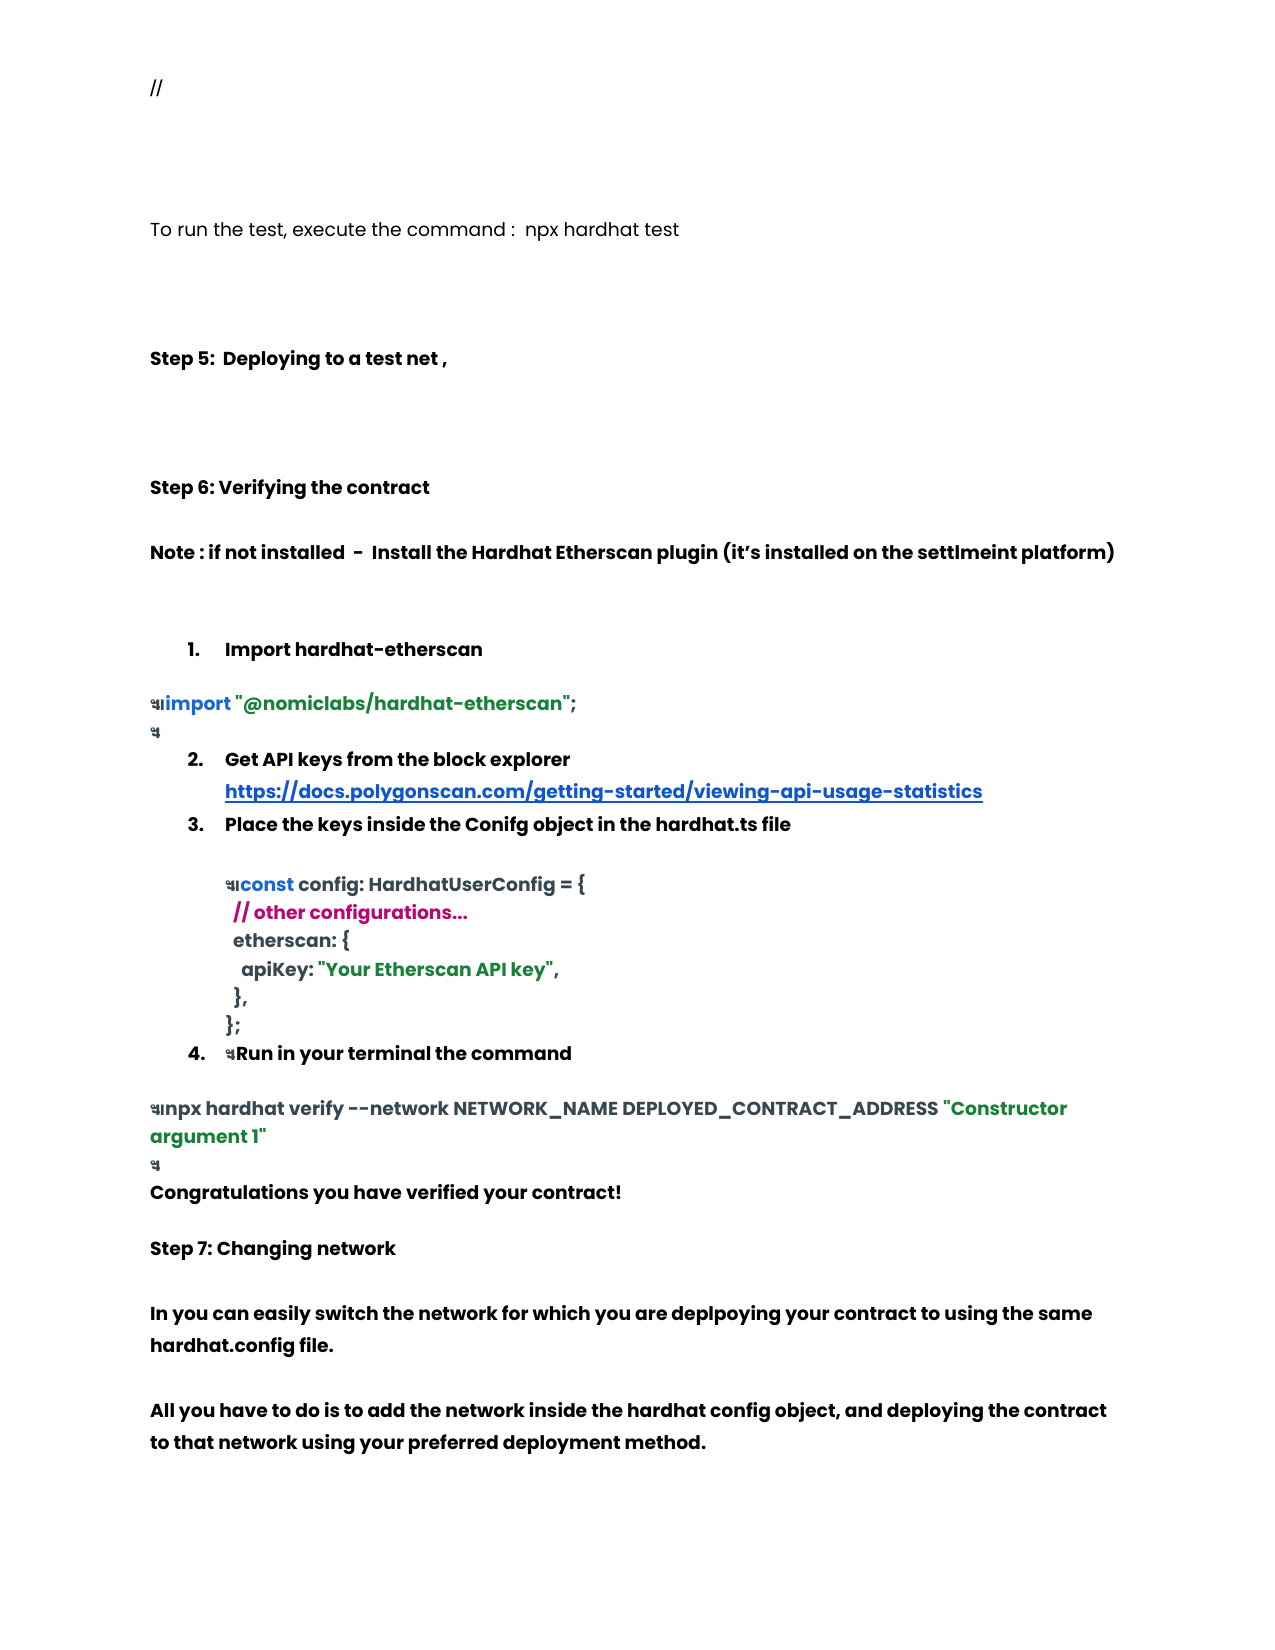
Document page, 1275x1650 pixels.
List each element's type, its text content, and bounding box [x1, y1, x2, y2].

text }; [225, 1011, 1125, 1039]
list Import hardhat-etherscan [187, 634, 1125, 689]
text All you have to do is to add the network inside the hardhat config object, and deploying the contract to that network using your preferred deployment method. [150, 1395, 1125, 1456]
text Step 7: Changing network [150, 1234, 1125, 1262]
list Get API keys from the block explorer https://docs.polygonscan.com/getting-started/viewing-api-usage-statistics [187, 745, 1125, 806]
text }, [225, 983, 1125, 1011]
text To run the test, execute the command : npx hardhat test [150, 214, 1125, 243]
text In you can easily switch the network for which you are deplpoying your contract to using the same hardhat.config file. [150, 1298, 1125, 1359]
text  [150, 717, 1125, 745]
text etherscan: { [225, 926, 1125, 954]
list Place the keys inside the Conifg object in the hardhat.ts file [187, 810, 1125, 838]
list Run in your terminal the command [187, 1039, 1125, 1093]
text apiKey: "Your Etherscan API key", [225, 954, 1125, 983]
text npx hardhat verify --network NETWORK_NAME DEPLOYED_CONTRACT_ADDRESS "Constructor argument 1" [150, 1093, 1125, 1149]
text Step 5: Deploying to a test net , [150, 344, 1125, 372]
text const config: HardhatUserConfig = { [225, 870, 1125, 898]
text Step 6: Verifying the contract [150, 473, 1125, 501]
text import "@nomiclabs/hardhat-etherscan"; [150, 689, 1125, 717]
text // other configurations... [225, 898, 1125, 926]
text Note : if not installed - Install the Hardhat Etherscan plugin (it’s installed on the settlmeint platform) [150, 537, 1125, 566]
text Congratulations you have verified your contract! [150, 1178, 1125, 1206]
text  [150, 1149, 1125, 1178]
